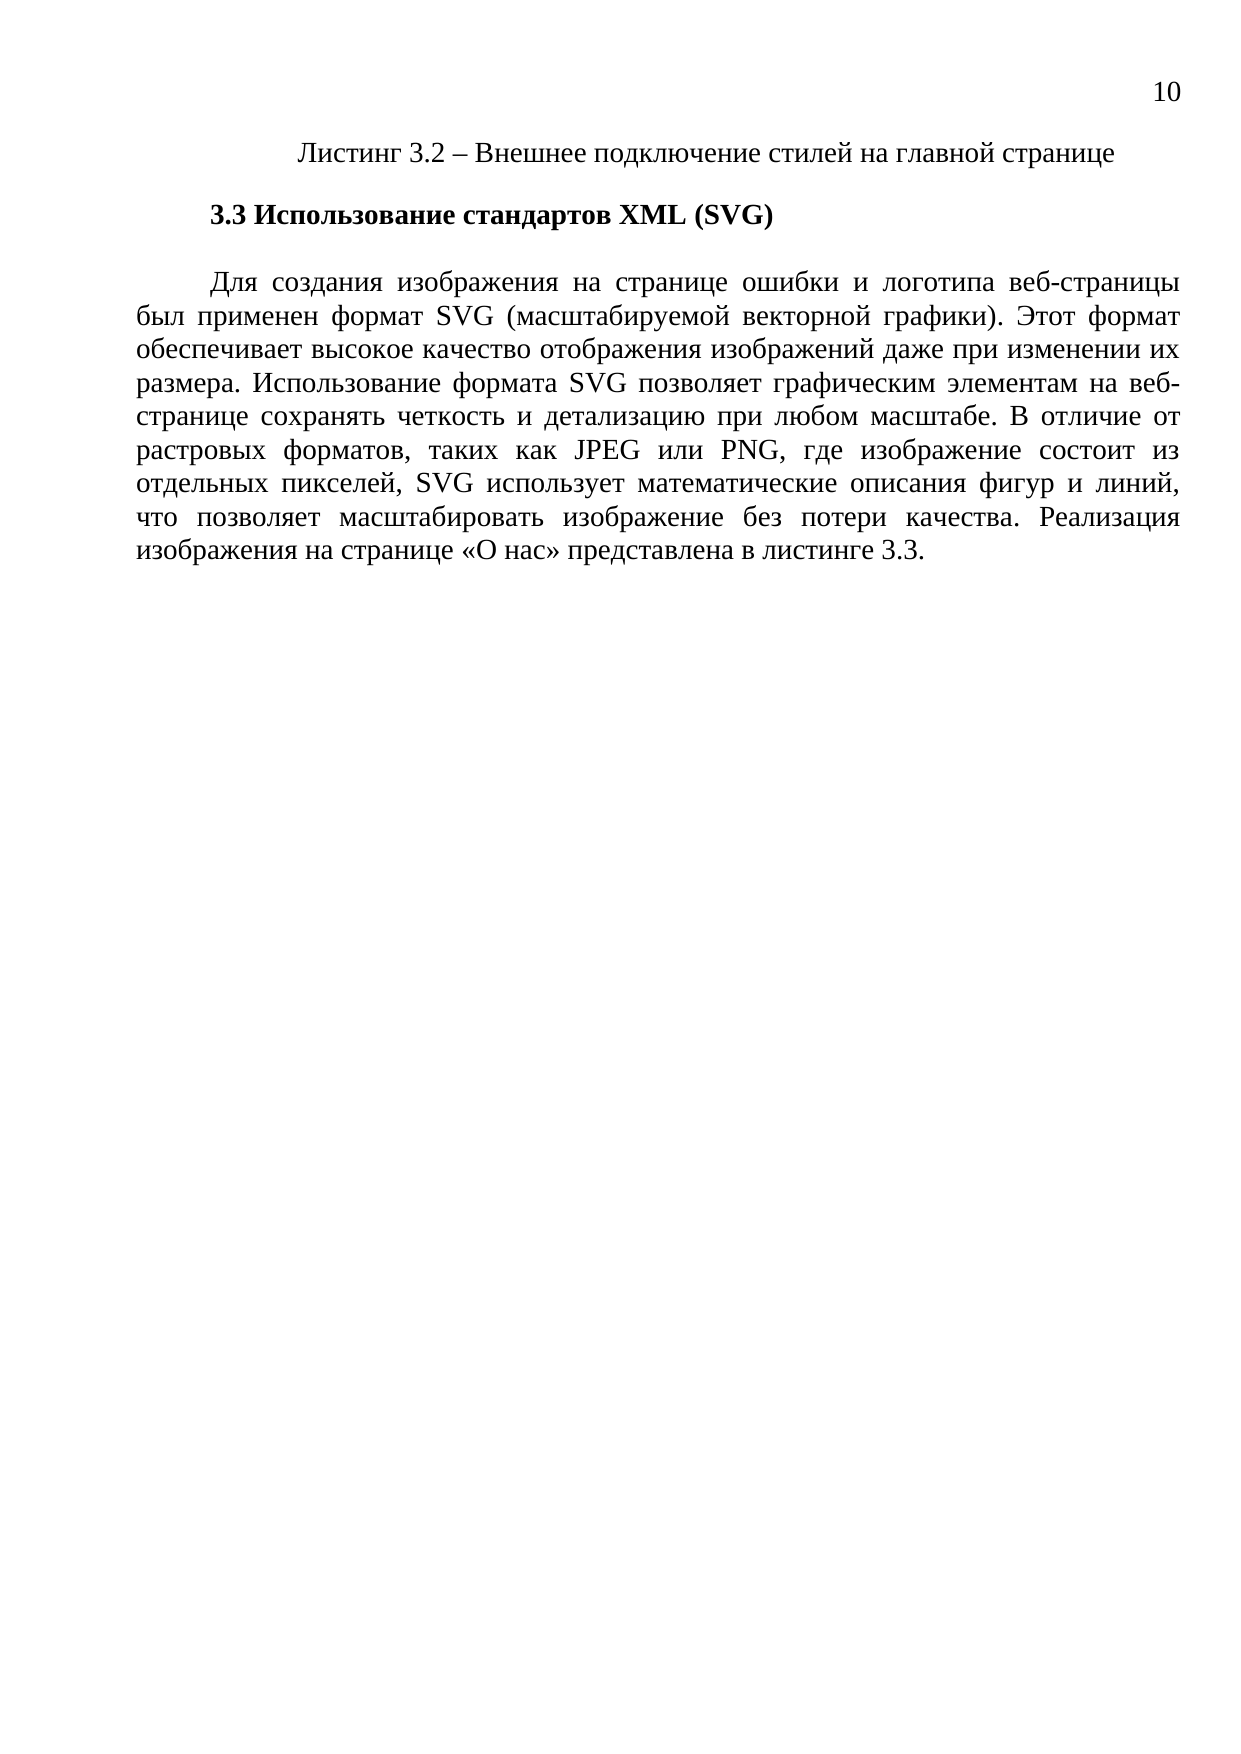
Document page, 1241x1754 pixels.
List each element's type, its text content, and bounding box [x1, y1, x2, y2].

text 3.3 Использование стандартов XML (SVG) [136, 197, 1181, 231]
text Листинг 3.2 – Внешнее подключение стилей на главной странице [136, 135, 1181, 169]
text Для создания изображения на странице ошибки и логотипа веб-страницы был применен формат SVG (масштабируемой векторной графики). Этот формат обеспечивает высокое качество отображения изображений даже при изменении их размера. Использование формата SVG позволяет графическим элементам на веб-странице сохранять четкость и детализацию при любом масштабе. В отличие от растровых форматов, таких как JPEG или PNG, где изображение состоит из отдельных пикселей, SVG использует математические описания фигур и линий, что позволяет масштабировать изображение без потери качества. Реализация изображения на странице «О нас» представлена в листинге 3.3. [136, 264, 1181, 566]
